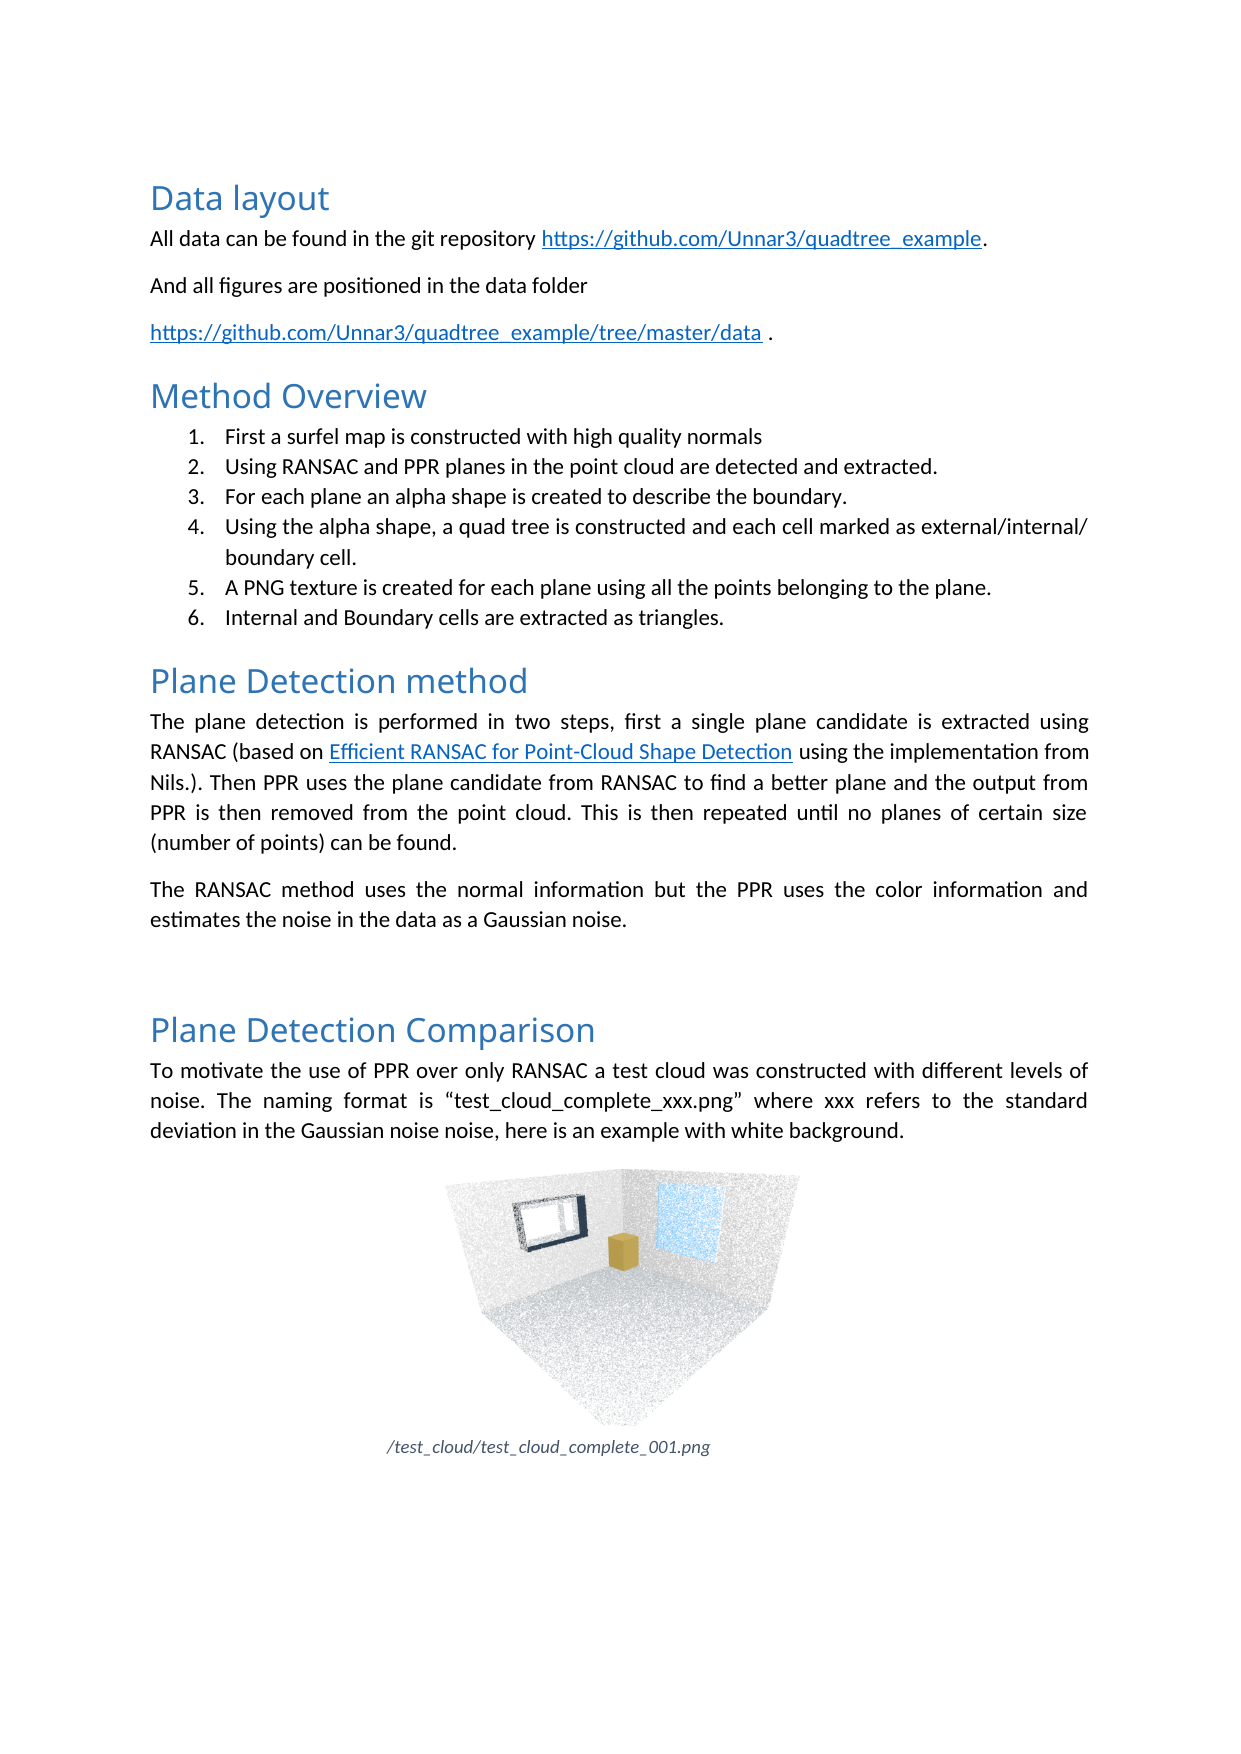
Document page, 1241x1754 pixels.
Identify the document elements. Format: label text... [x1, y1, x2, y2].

list Internal and Boundary cells are extracted as triangles. [187, 603, 1090, 631]
list First a surfel map is constructed with high quality normals [187, 422, 1090, 450]
list A PNG texture is created for each plane using all the points belonging to the plane. [187, 573, 1090, 601]
subtitle Plane Detection method [150, 658, 1090, 704]
list For each plane an alpha shape is created to describe the boundary. [187, 482, 1090, 510]
subtitle Data layout [150, 175, 1090, 220]
text And all figures are positioned in the data folder [150, 271, 1090, 299]
picture [386, 1163, 854, 1426]
subtitle Method Overview [150, 373, 1090, 418]
text All data can be found in the git repository https://github.com/Unnar3/quadtree_example. [150, 224, 1090, 252]
list Using the alpha shape, a quad tree is constructed and each cell marked as external/internal/ boundary cell. [187, 512, 1090, 571]
text The RANSAC method uses the normal information but the PPR uses the color information and estimates the noise in the data as a Gaussian noise. [150, 875, 1090, 933]
text The plane detection is performed in two steps, first a single plane candidate is extracted using RANSAC (based on Efficient RANSAC for Point-Cloud Shape Detection using the implementation from Nils.). Then PPR uses the plane candidate from RANSAC to find a better plane and the output from PPR is then removed from the point cloud. This is then repeated until no planes of certain size (number of points) can be found. [150, 707, 1090, 856]
text https://github.com/Unnar3/quadtree_example/tree/master/data . [150, 318, 1090, 346]
subtitle Plane Detection Comparison [150, 1007, 1090, 1053]
list Using RANSAC and PPR planes in the point cloud are detected and extracted. [187, 452, 1090, 480]
text To motivate the use of PPR over only RANSAC a test cloud was constructed with different levels of noise. The naming format is “test_cloud_complete_xxx.png” where xxx refers to the standard deviation in the Gaussian noise noise, here is an example with white background. [150, 1056, 1090, 1145]
